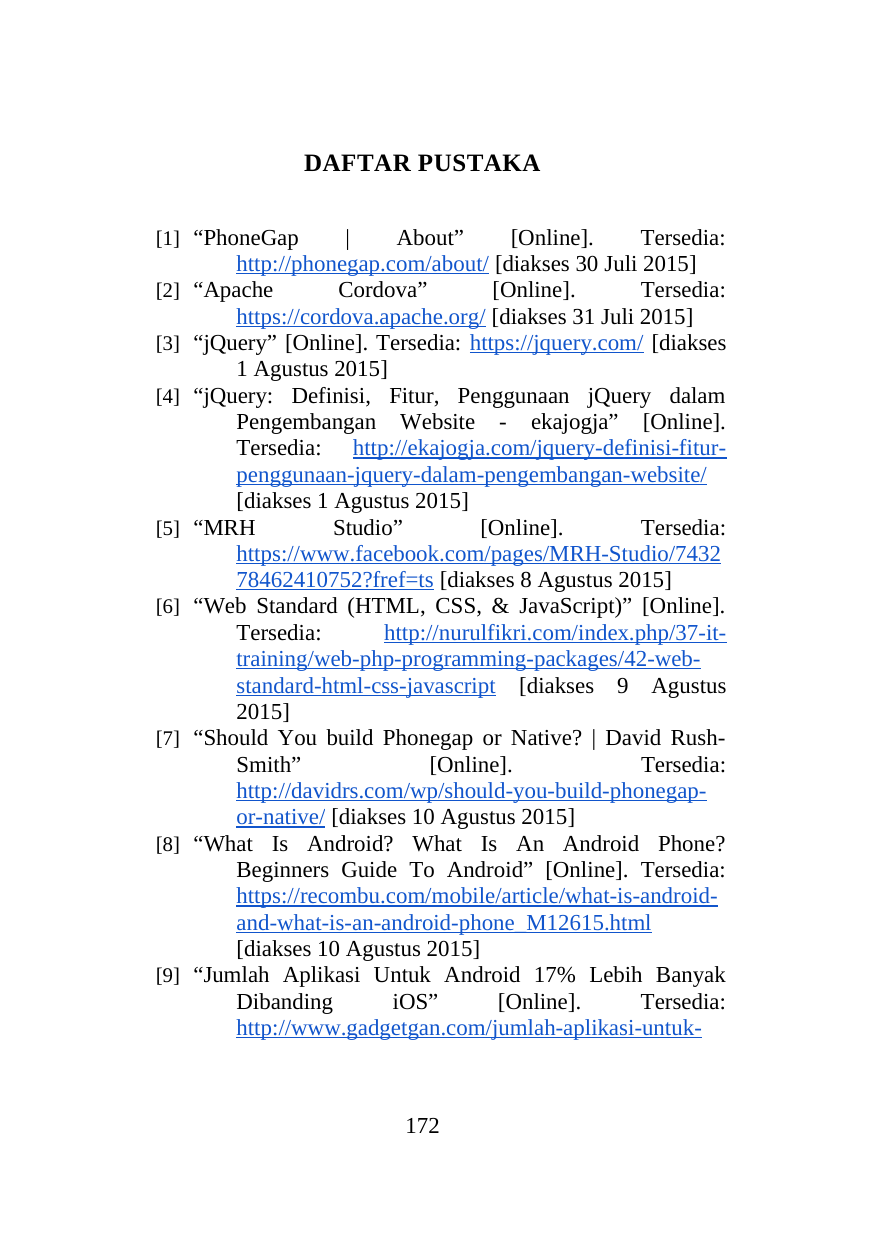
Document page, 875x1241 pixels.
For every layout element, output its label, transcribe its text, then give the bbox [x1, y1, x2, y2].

subtitle DAFTAR PUSTAKA [118, 148, 726, 176]
